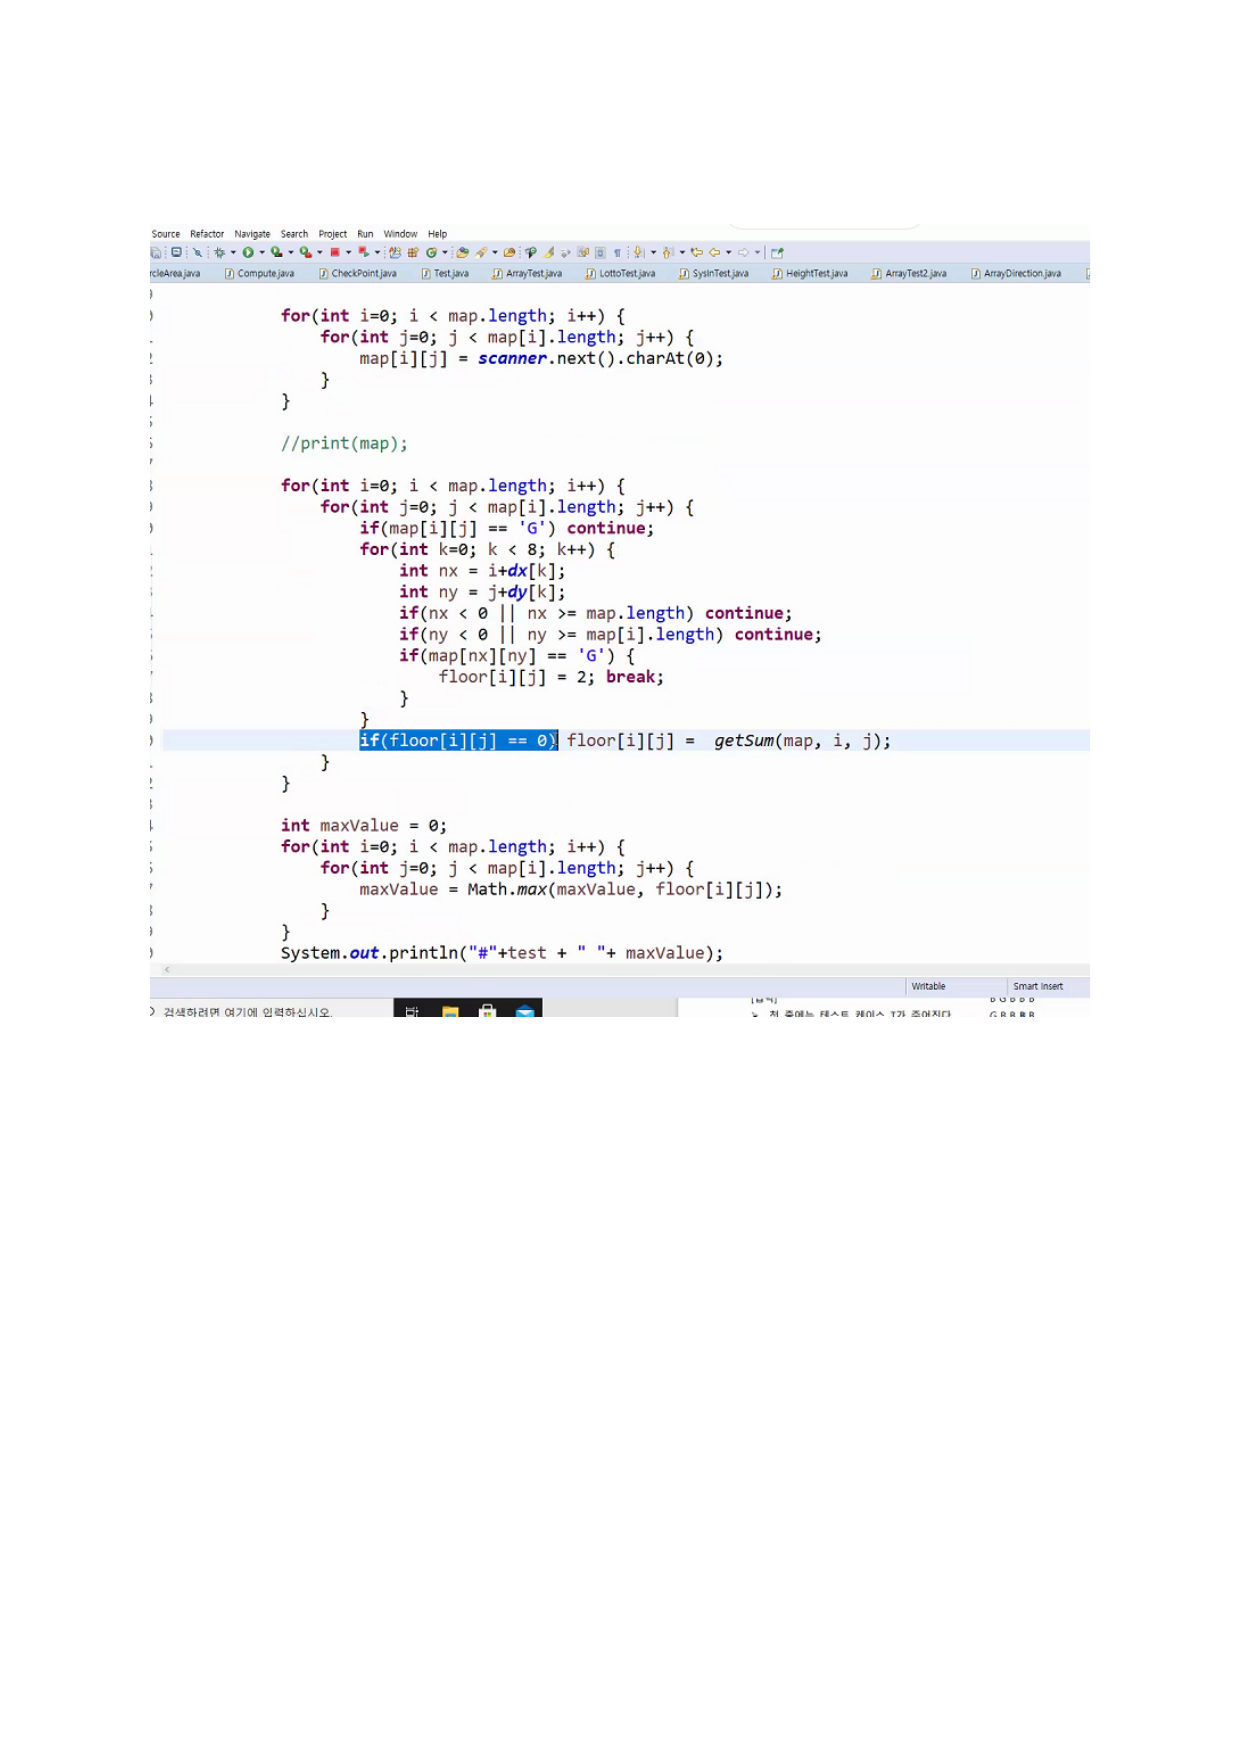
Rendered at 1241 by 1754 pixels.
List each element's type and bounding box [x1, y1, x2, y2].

picture [150, 224, 1091, 1017]
